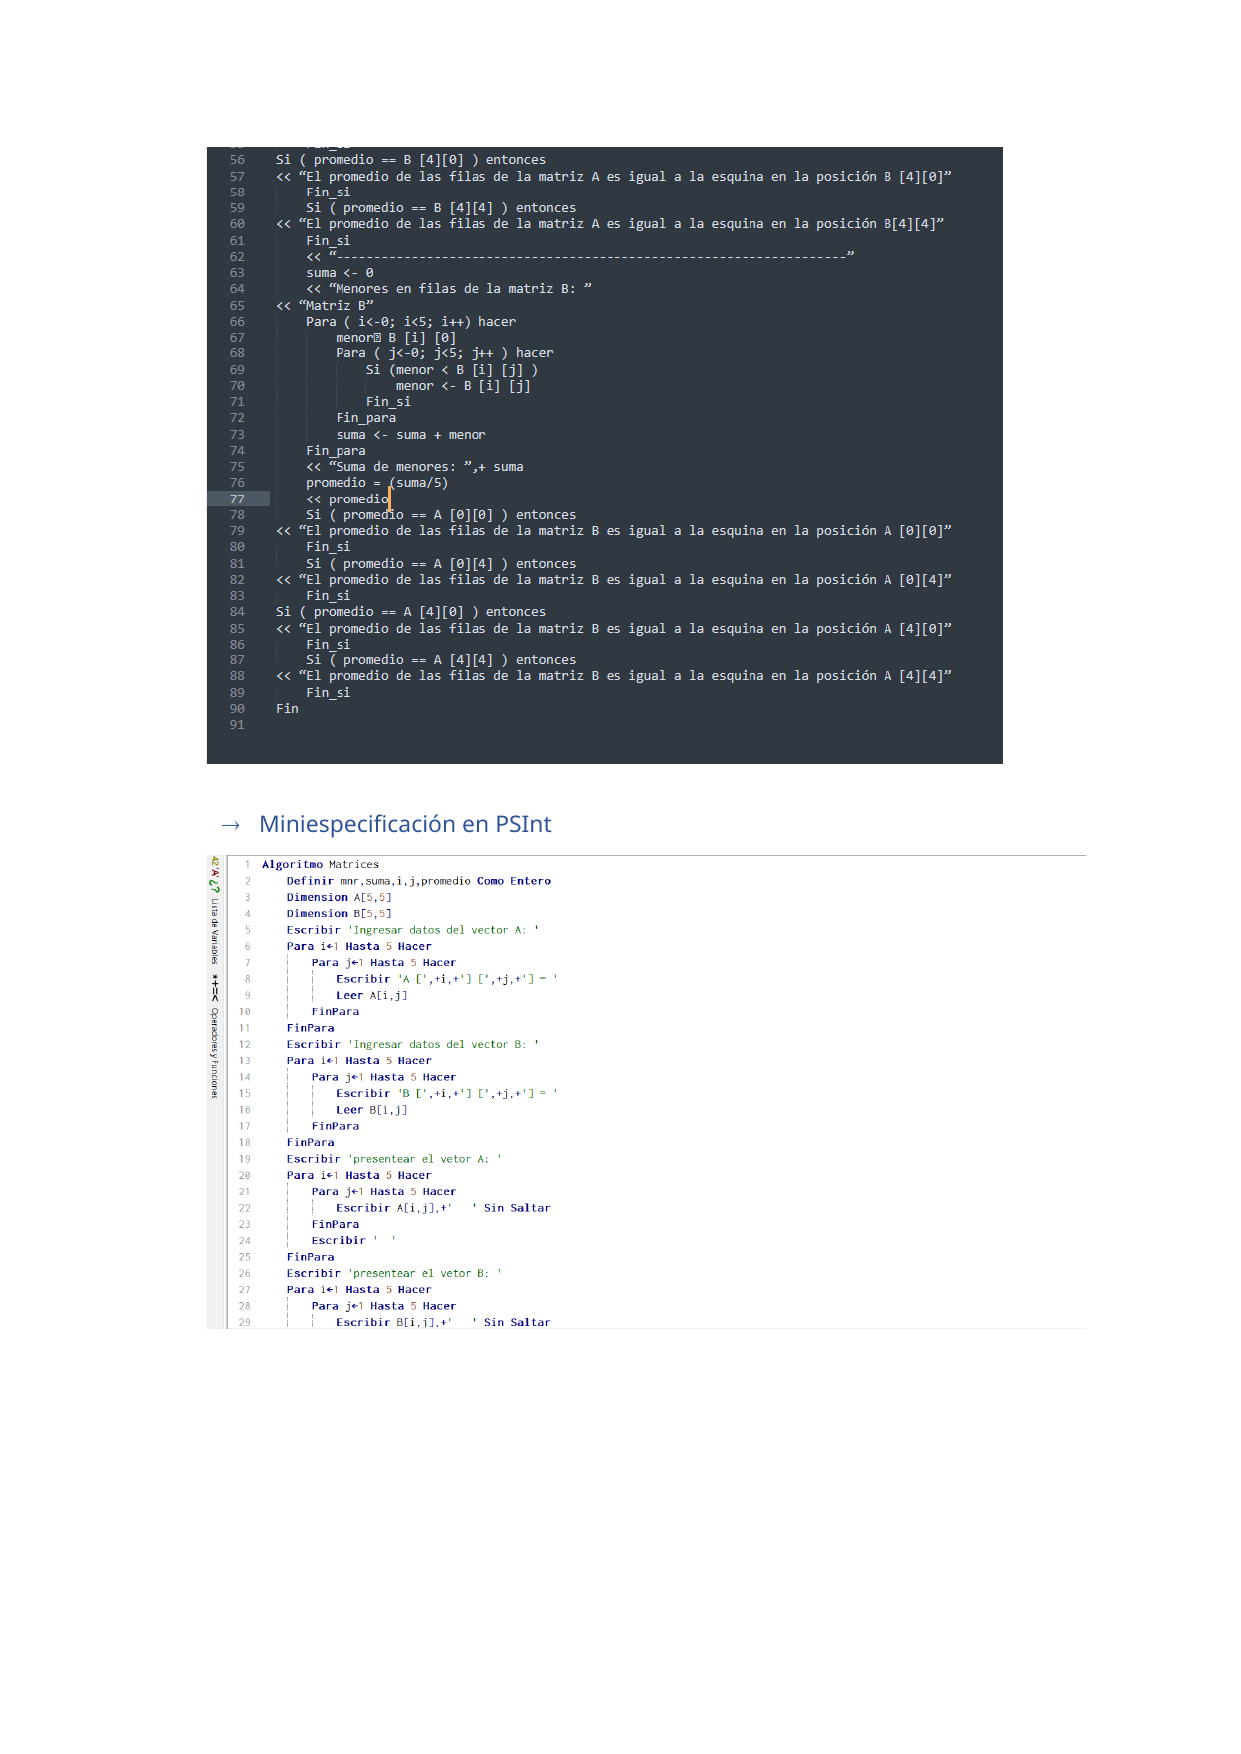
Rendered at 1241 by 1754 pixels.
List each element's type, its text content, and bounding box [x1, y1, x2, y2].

picture [206, 147, 1003, 764]
subtitle Miniespecificación en PSInt [221, 808, 1063, 839]
picture [206, 855, 1087, 1329]
